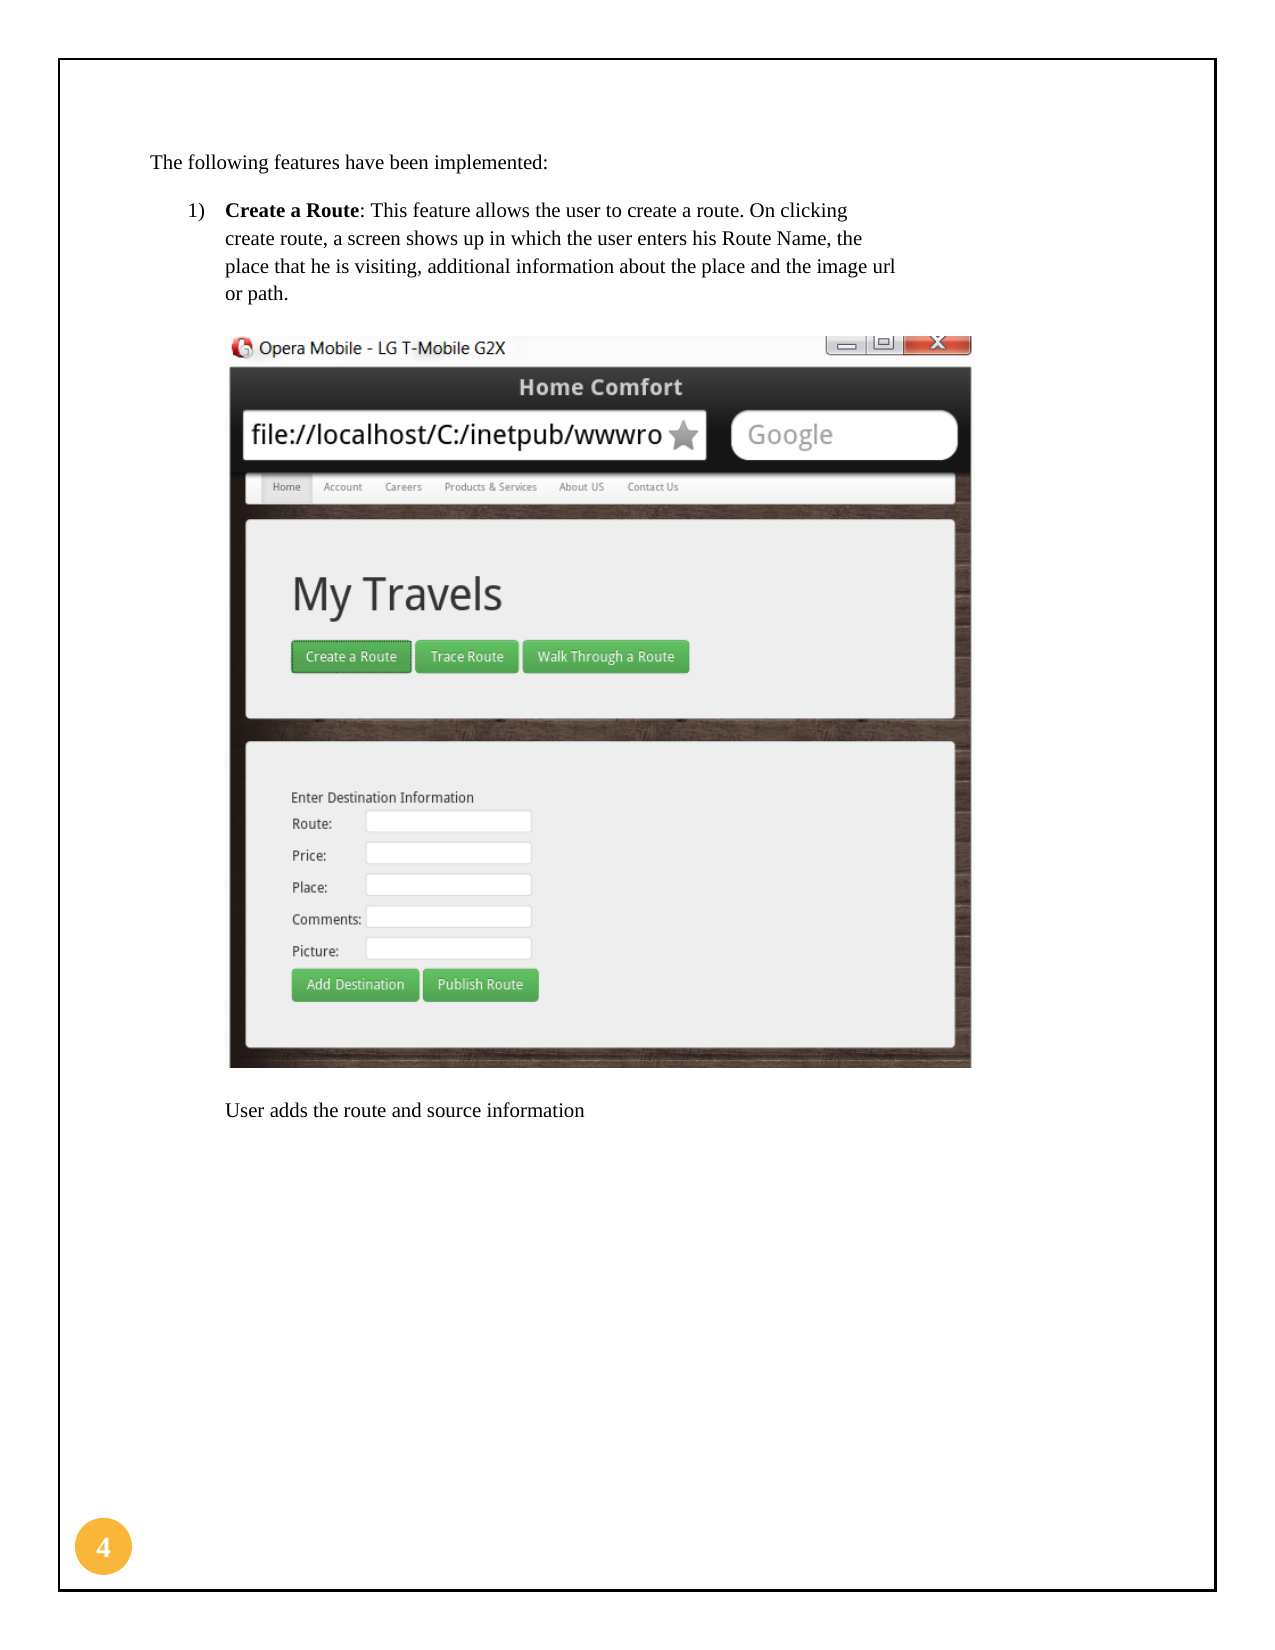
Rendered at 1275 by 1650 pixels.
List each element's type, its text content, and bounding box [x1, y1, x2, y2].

text The following features have been implemented: [150, 150, 900, 174]
picture [225, 336, 976, 1068]
list Create a Route: This feature allows the user to create a route. On clicking create route, a screen shows up in which the user enters his Route Name, the place that he is visiting, additional information about the place and the image url or path. [187, 198, 900, 305]
list User adds the route and source information [225, 1098, 900, 1122]
